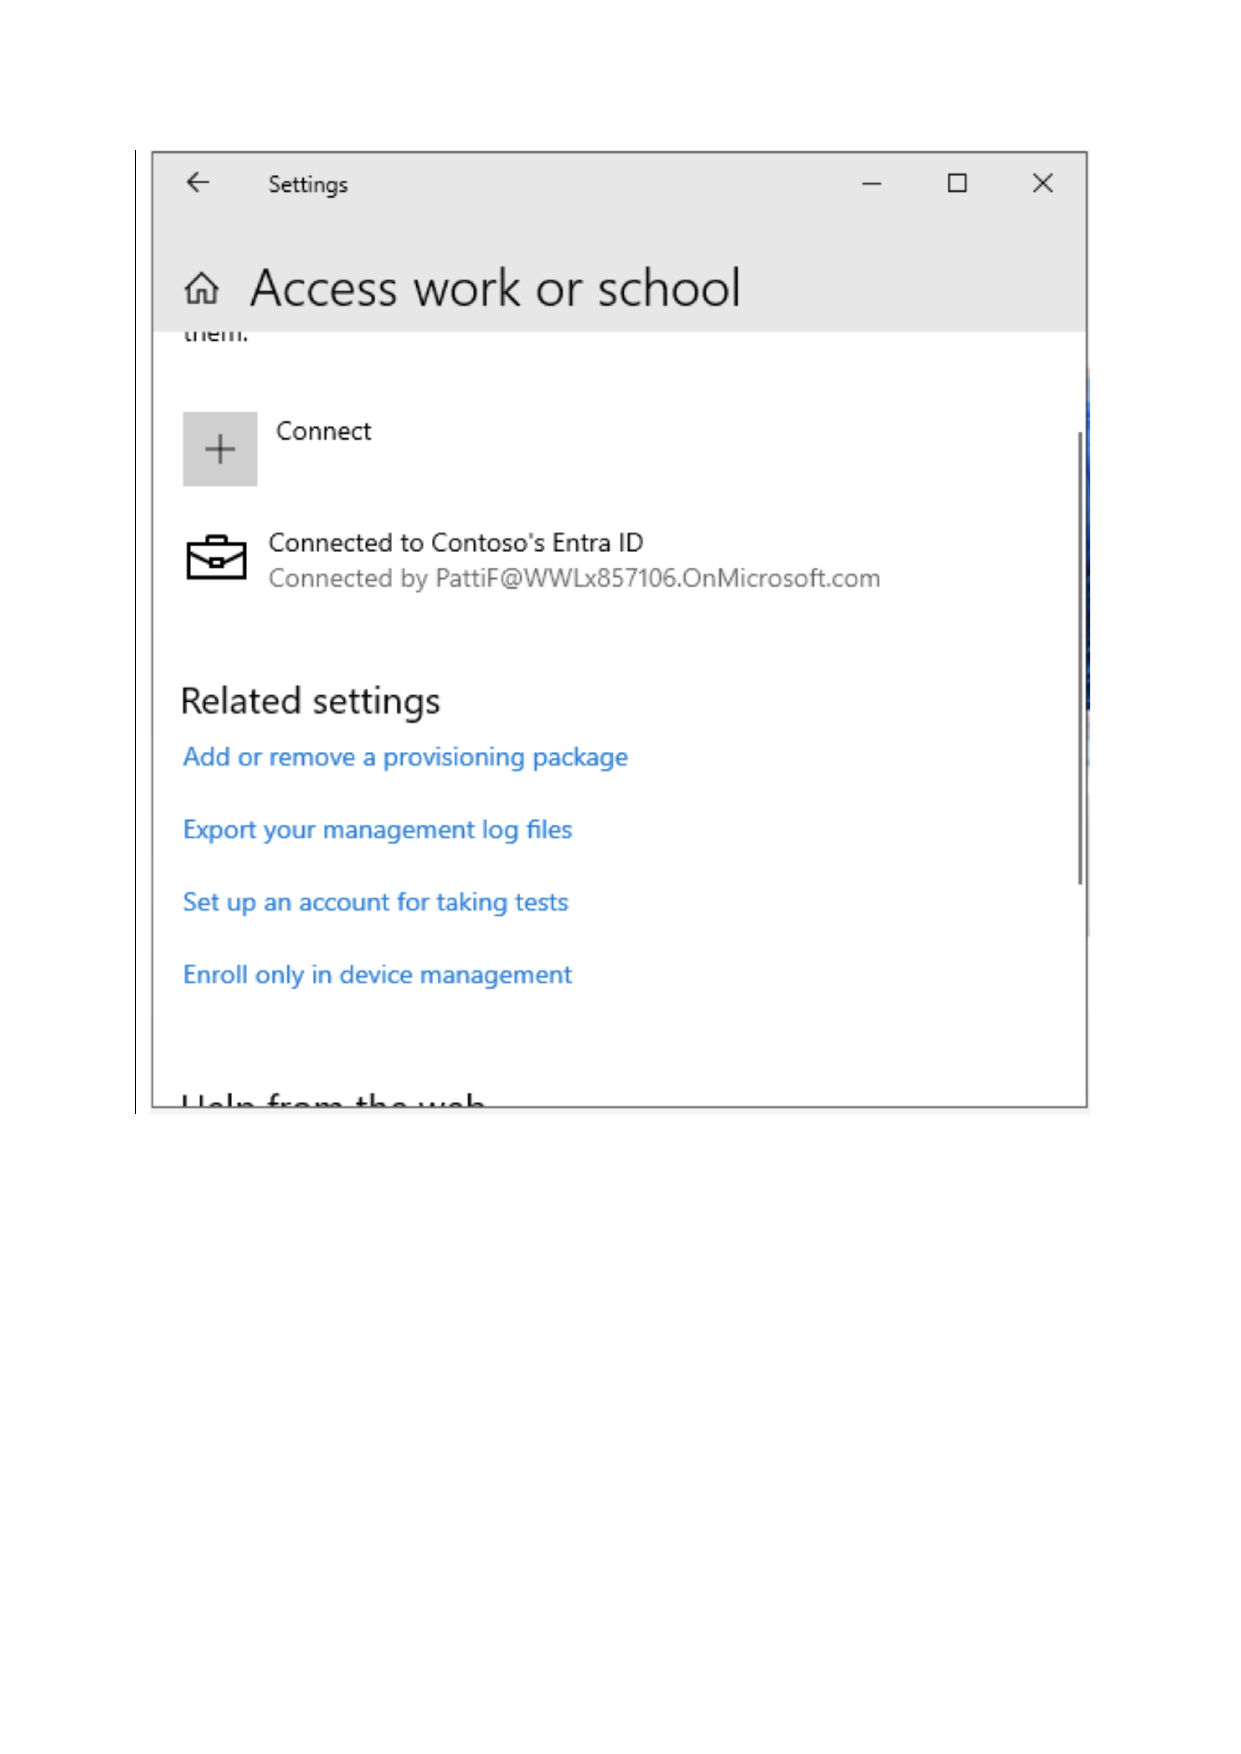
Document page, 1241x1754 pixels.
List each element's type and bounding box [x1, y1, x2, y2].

picture [150, 150, 1091, 1114]
